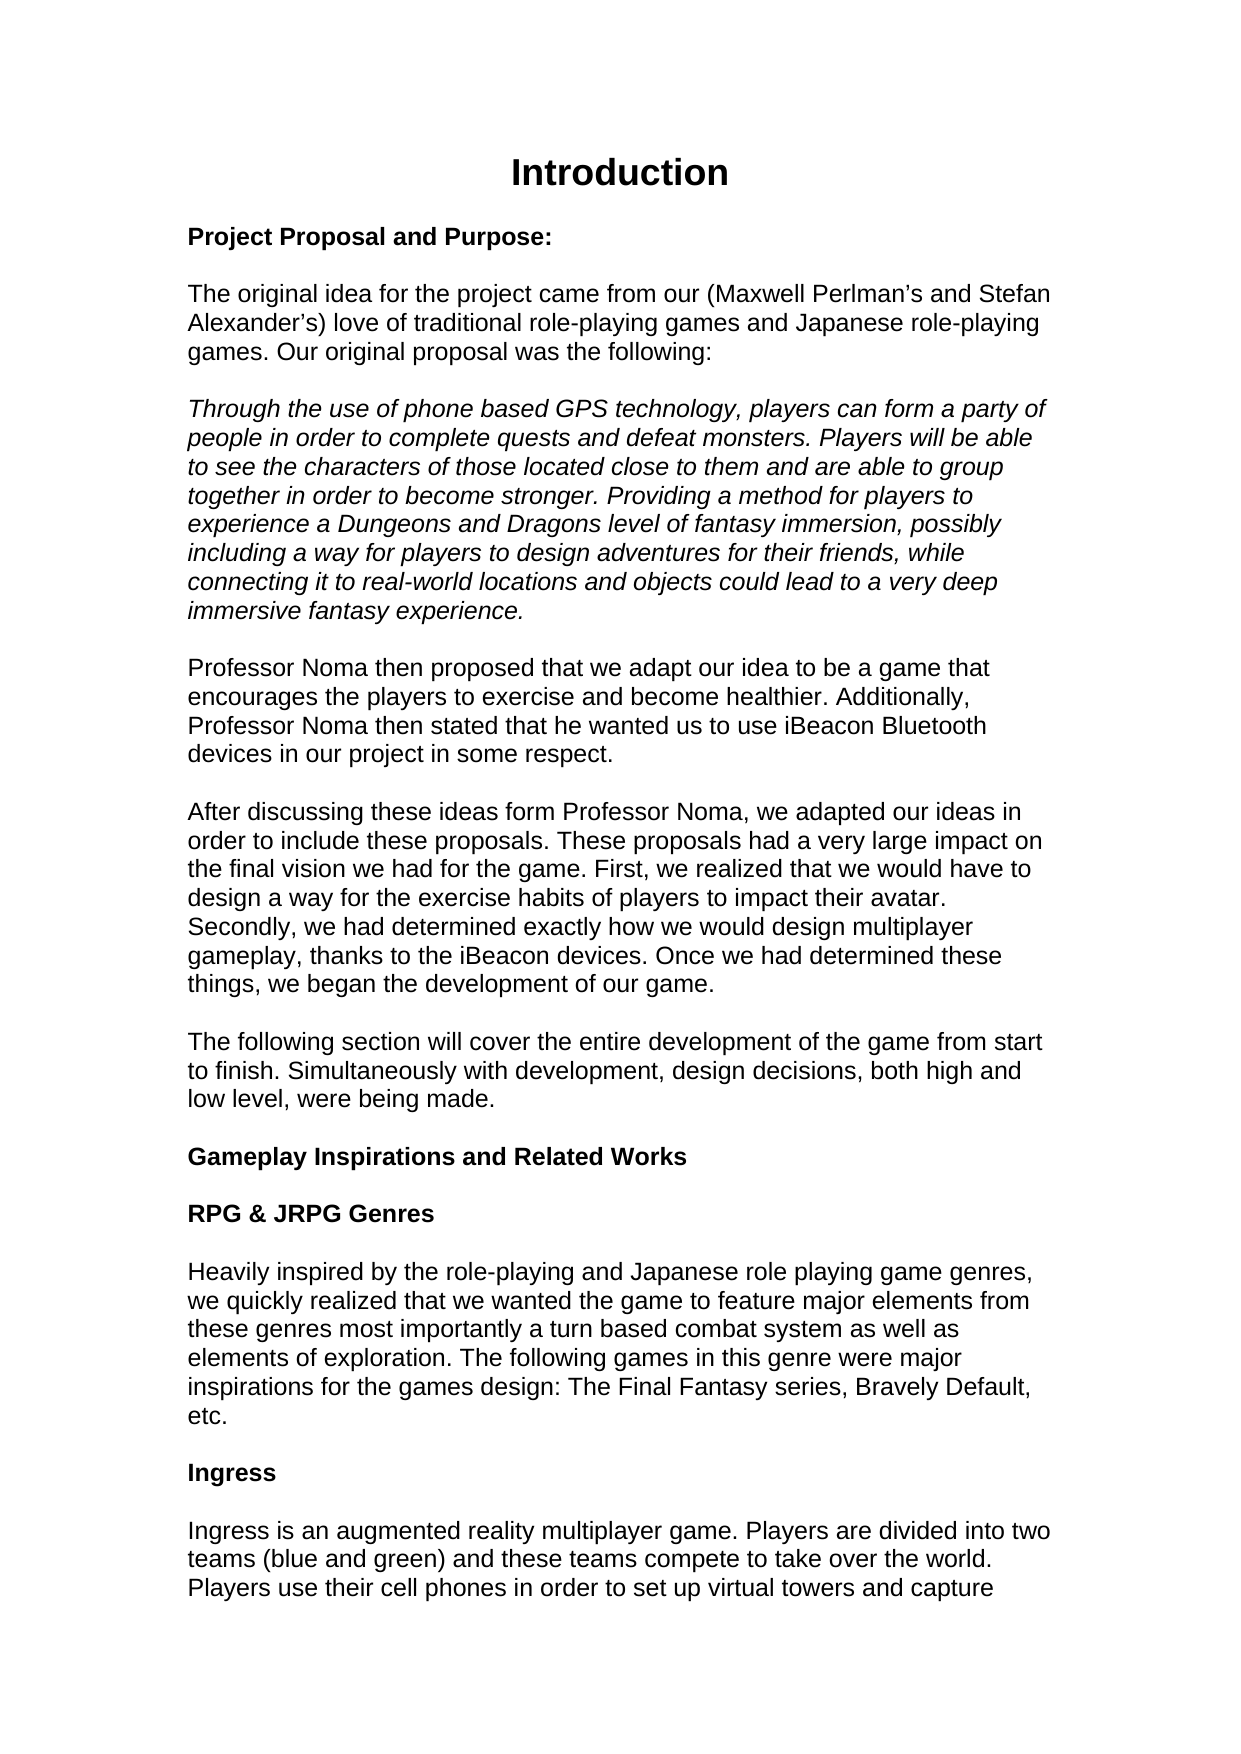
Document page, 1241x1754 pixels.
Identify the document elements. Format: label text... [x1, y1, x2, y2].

text Introduction [187, 150, 1053, 193]
text Ingress [187, 1458, 1053, 1487]
text After discussing these ideas form Professor Noma, we adapted our ideas in order to include these proposals. These proposals had a very large impact on the final vision we had for the game. First, we realized that we would have to design a way for the exercise habits of players to impact their avatar. Secondly, we had determined exactly how we would design multiplayer gameplay, thanks to the iBeacon devices. Once we had determined these things, we began the development of our game. [187, 797, 1053, 998]
text Project Proposal and Purpose: [187, 222, 1053, 251]
text RPG & JRPG Genres [187, 1199, 1053, 1228]
text Heavily inspired by the role-playing and Japanese role playing game genres, we quickly realized that we wanted the game to feature major elements from these genres most importantly a turn based combat system as well as elements of exploration. The following games in this genre were major inspirations for the games design: The Final Fantasy series, Bravely Default, etc. [187, 1257, 1053, 1429]
text The original idea for the project came from our (Maxwell Perlman’s and Stefan Alexander’s) love of traditional role-playing games and Japanese role-playing games. Our original proposal was the following: [187, 279, 1053, 366]
text Professor Noma then proposed that we adapt our idea to be a game that encourages the players to exercise and become healthier. Additionally, Professor Noma then stated that he wanted us to use iBeacon Bluetooth devices in our project in some respect. [187, 653, 1053, 768]
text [187, 1516, 1053, 1602]
text The following section will cover the entire development of the game from start to finish. Simultaneously with development, design decisions, both high and low level, were being made. [187, 1027, 1053, 1113]
text Through the use of phone based GPS technology, players can form a party of people in order to complete quests and defeat monsters. Players will be able to see the characters of those located close to them and are able to group together in order to become stronger. Providing a method for players to experience a Dungeons and Dragons level of fantasy immersion, possibly including a way for players to design adventures for their friends, while connecting it to real-world locations and objects could lead to a very deep immersive fantasy experience. [187, 394, 1053, 624]
text Gameplay Inspirations and Related Works [187, 1142, 1053, 1171]
